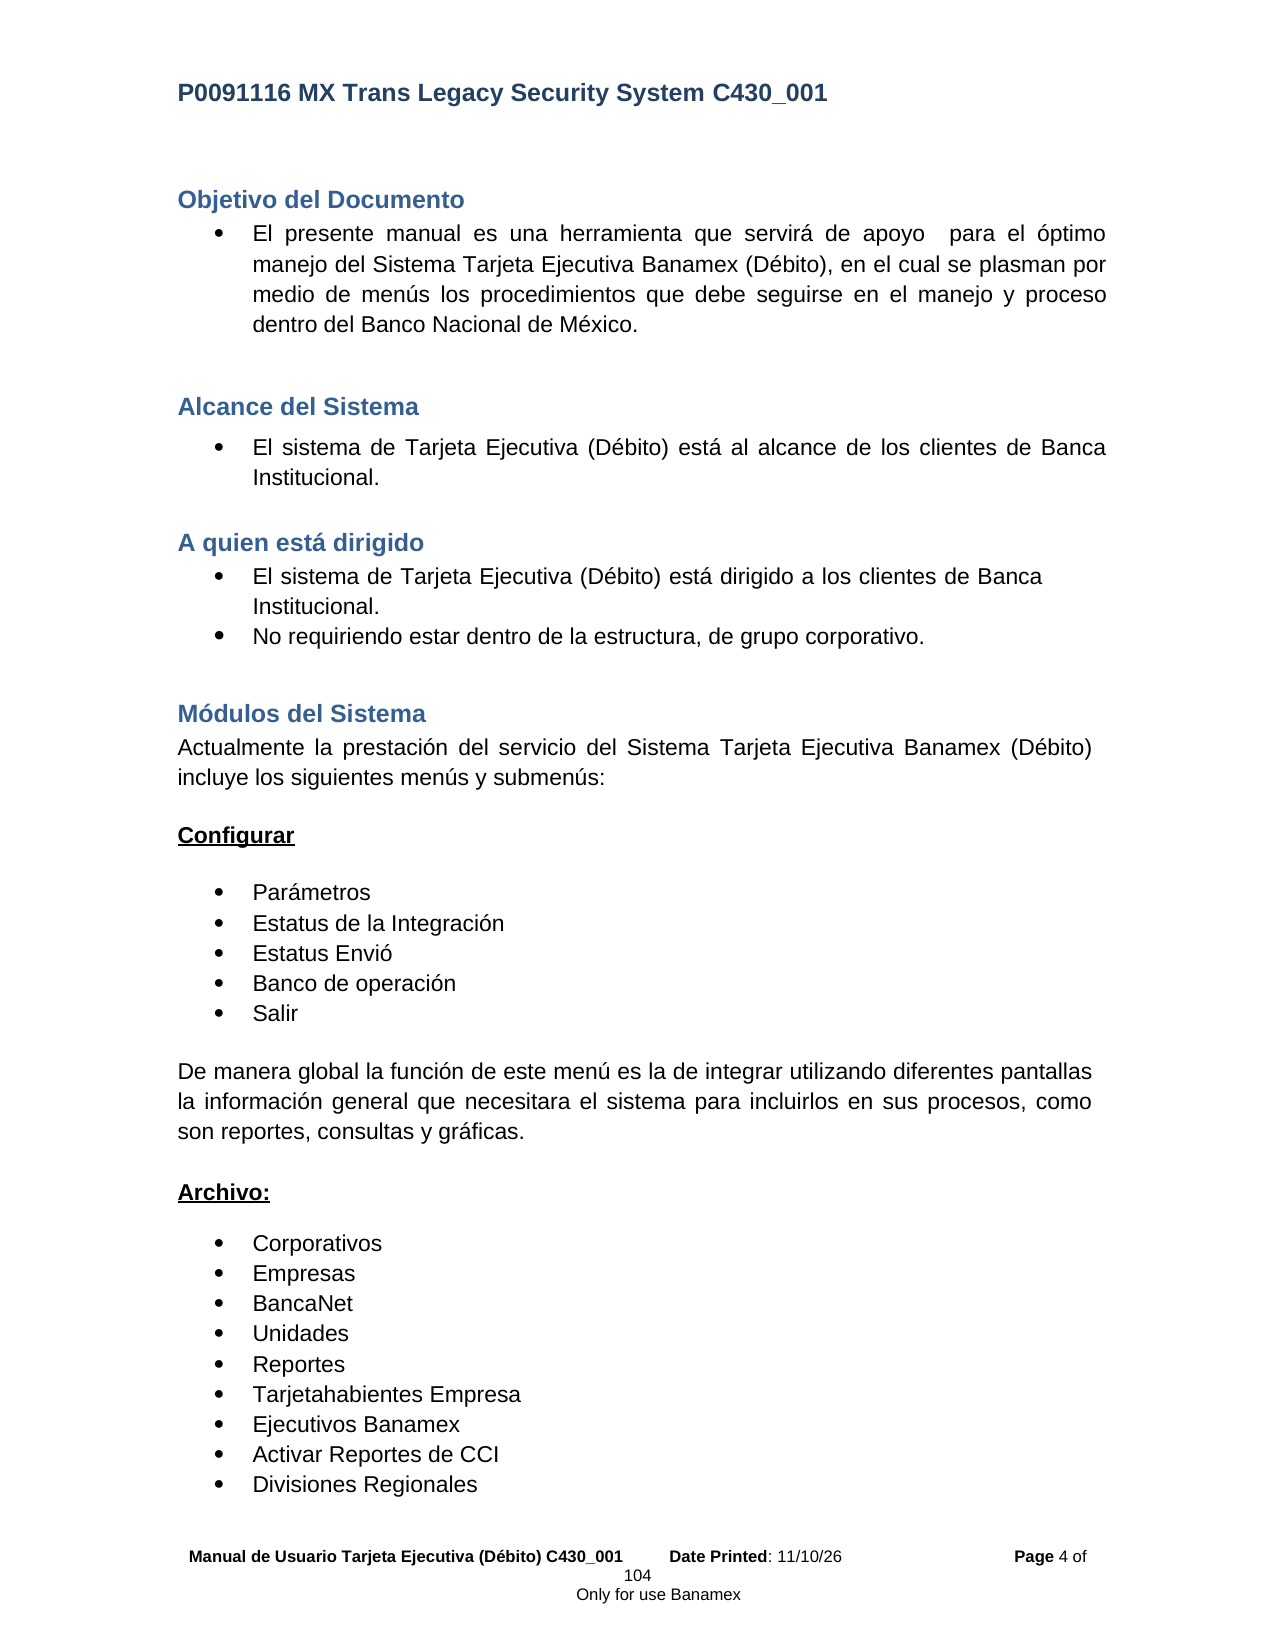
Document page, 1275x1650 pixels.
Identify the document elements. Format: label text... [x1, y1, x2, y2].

list Divisiones Regionales [215, 1471, 1093, 1498]
subtitle Objetivo del Documento [177, 185, 1098, 214]
list Banco de operación [215, 970, 1093, 996]
subtitle Módulos del Sistema [177, 699, 1098, 727]
list Empresas [215, 1260, 1093, 1286]
list No requiriendo estar dentro de la estructura, de grupo corporativo. [215, 623, 1107, 650]
text Actualmente la prestación del servicio del Sistema Tarjeta Ejecutiva Banamex (Débito) incluye los siguientes menús y submenús: [177, 734, 1093, 790]
list Salir [215, 1000, 1093, 1026]
list Activar Reportes de CCI [215, 1441, 1093, 1467]
subtitle Alcance del Sistema [177, 392, 1098, 421]
list BancaNet [215, 1290, 1093, 1316]
list El sistema de Tarjeta Ejecutiva (Débito) está dirigido a los clientes de Banca Institucional. [215, 563, 1043, 619]
list Ejecutivos Banamex [215, 1411, 1093, 1437]
list Estatus Envió [215, 940, 1093, 966]
list Estatus de la Integración [215, 909, 1093, 936]
text De manera global la función de este menú es la de integrar utilizando diferentes pantallas la información general que necesitara el sistema para incluirlos en sus procesos, como son reportes, consultas y gráficas. [177, 1058, 1093, 1144]
list Corporativos [215, 1230, 1093, 1256]
text Archivo: [177, 1179, 1093, 1205]
list El sistema de Tarjeta Ejecutiva (Débito) está al alcance de los clientes de Banca Institucional. [215, 433, 1107, 490]
list Tarjetahabientes Empresa [215, 1381, 1093, 1407]
text Configurar [177, 822, 1093, 848]
list Reportes [215, 1351, 1093, 1377]
list Unidades [215, 1320, 1093, 1347]
list Parámetros [215, 879, 1093, 906]
subtitle A quien está dirigido [177, 528, 1098, 556]
list El presente manual es una herramienta que servirá de apoyo para el óptimo manejo del Sistema Tarjeta Ejecutiva Banamex (Débito), en el cual se plasman por medio de menús los procedimientos que debe seguirse en el manejo y proceso dentro del Banco Nacional de México. [215, 220, 1107, 337]
